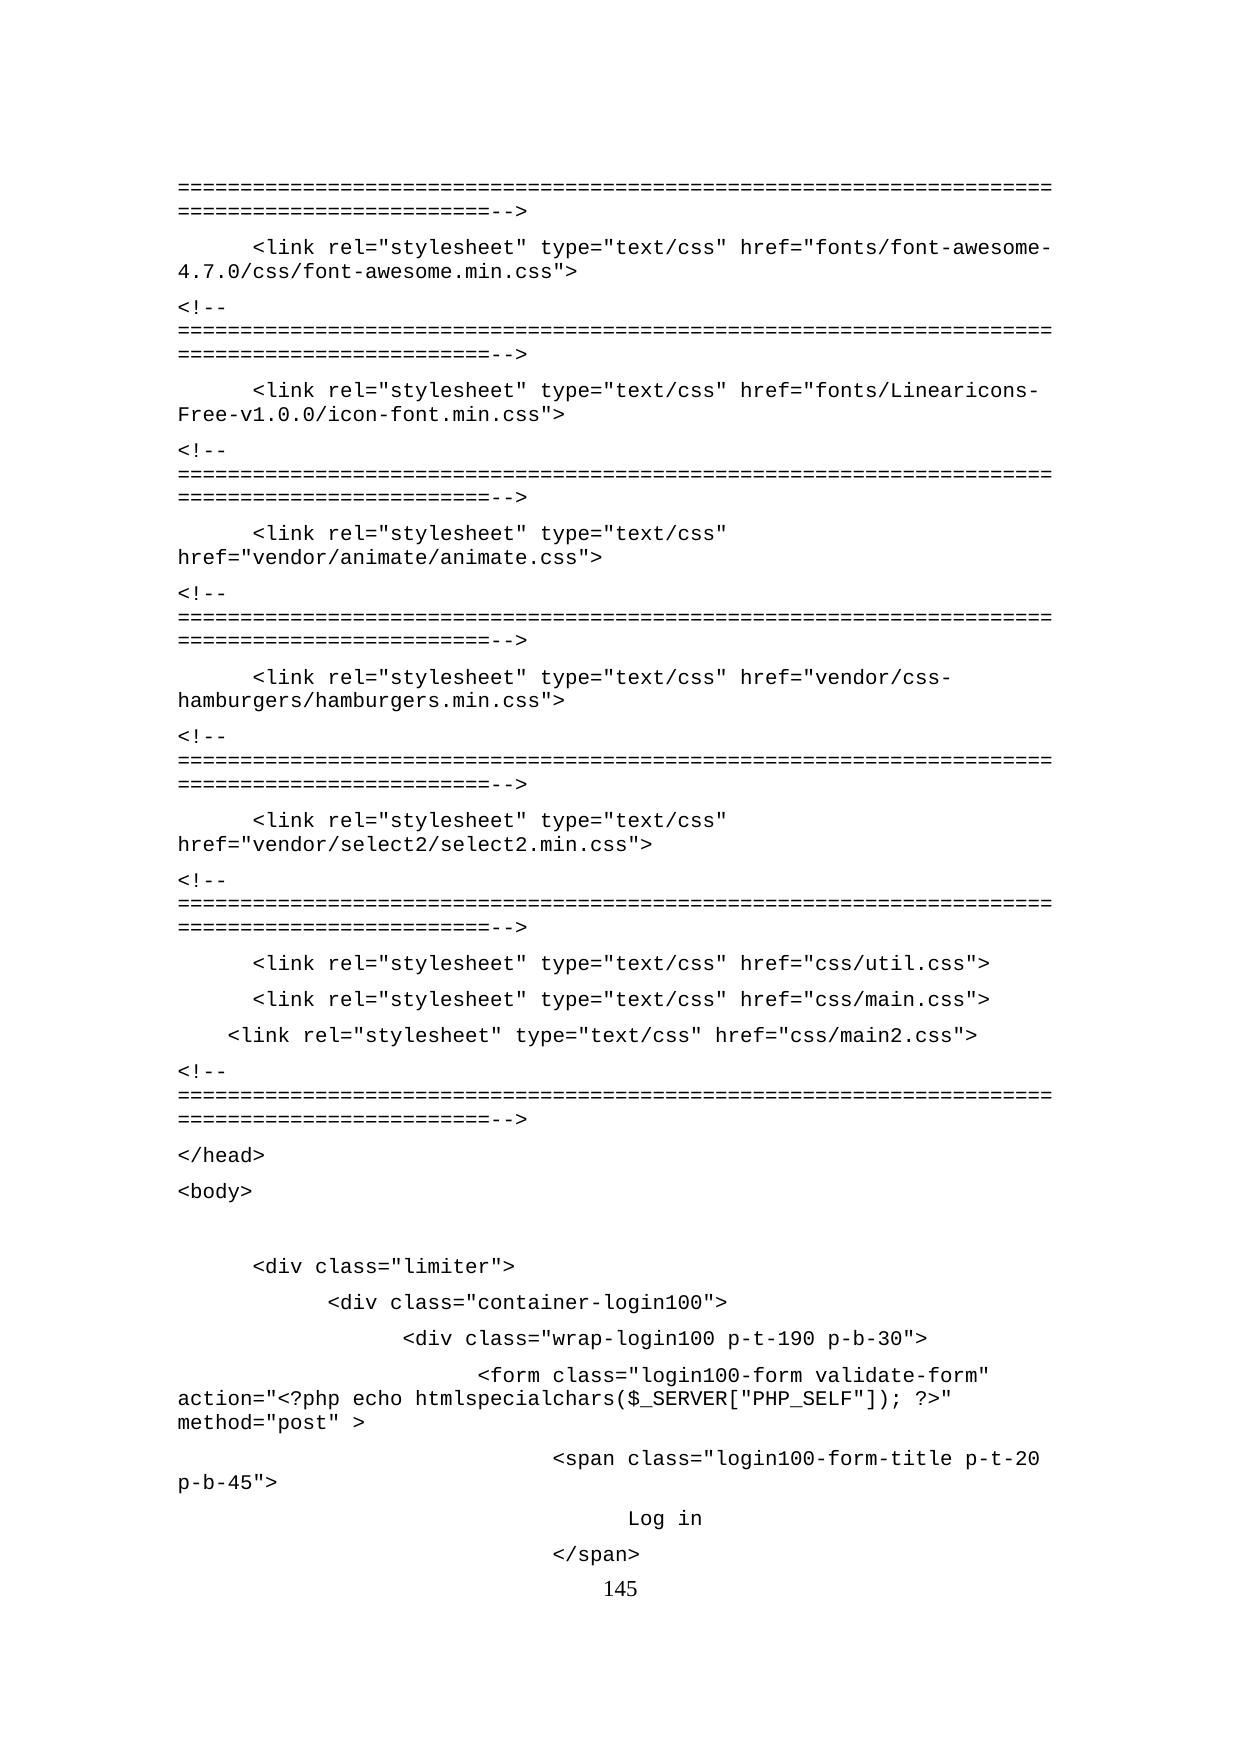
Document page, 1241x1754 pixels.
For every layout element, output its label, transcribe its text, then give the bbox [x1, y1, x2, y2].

text <link rel="stylesheet" type="text/css" href="fonts/Linearicons-Free-v1.0.0/icon-font.min.css"> [177, 380, 1063, 427]
text <link rel="stylesheet" type="text/css" href="css/main2.css"> [177, 1025, 1063, 1049]
text <link rel="stylesheet" type="text/css" href="css/main.css"> [177, 989, 1063, 1013]
text <div class="container-login100"> [177, 1292, 1063, 1316]
text Log in [177, 1508, 1063, 1531]
text <!--===============================================================================================--> [177, 440, 1063, 511]
text <span class="login100-form-title p-t-20 p-b-45"> [177, 1448, 1063, 1495]
text <!--===============================================================================================--> [177, 726, 1063, 797]
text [177, 177, 1063, 224]
text <link rel="stylesheet" type="text/css" href="fonts/font-awesome-4.7.0/css/font-awesome.min.css"> [177, 237, 1063, 284]
text <div class="limiter"> [177, 1256, 1063, 1280]
text <link rel="stylesheet" type="text/css" href="css/util.css"> [177, 953, 1063, 977]
text <link rel="stylesheet" type="text/css" href="vendor/animate/animate.css"> [177, 523, 1063, 571]
text <!--===============================================================================================--> [177, 583, 1063, 654]
text <link rel="stylesheet" type="text/css" href="vendor/select2/select2.min.css"> [177, 810, 1063, 857]
text <!--===============================================================================================--> [177, 1062, 1063, 1132]
text </span> [177, 1544, 1063, 1568]
text <link rel="stylesheet" type="text/css" href="vendor/css-hamburgers/hamburgers.min.css"> [177, 667, 1063, 714]
text <!--===============================================================================================--> [177, 297, 1063, 368]
text <!--===============================================================================================--> [177, 870, 1063, 941]
text <div class="wrap-login100 p-t-190 p-b-30"> [177, 1328, 1063, 1352]
text </head> [177, 1145, 1063, 1169]
text <form class="login100-form validate-form" action="<?php echo htmlspecialchars($_SERVER["PHP_SELF"]); ?>" method="post" > [177, 1364, 1063, 1436]
text <body> [177, 1181, 1063, 1205]
